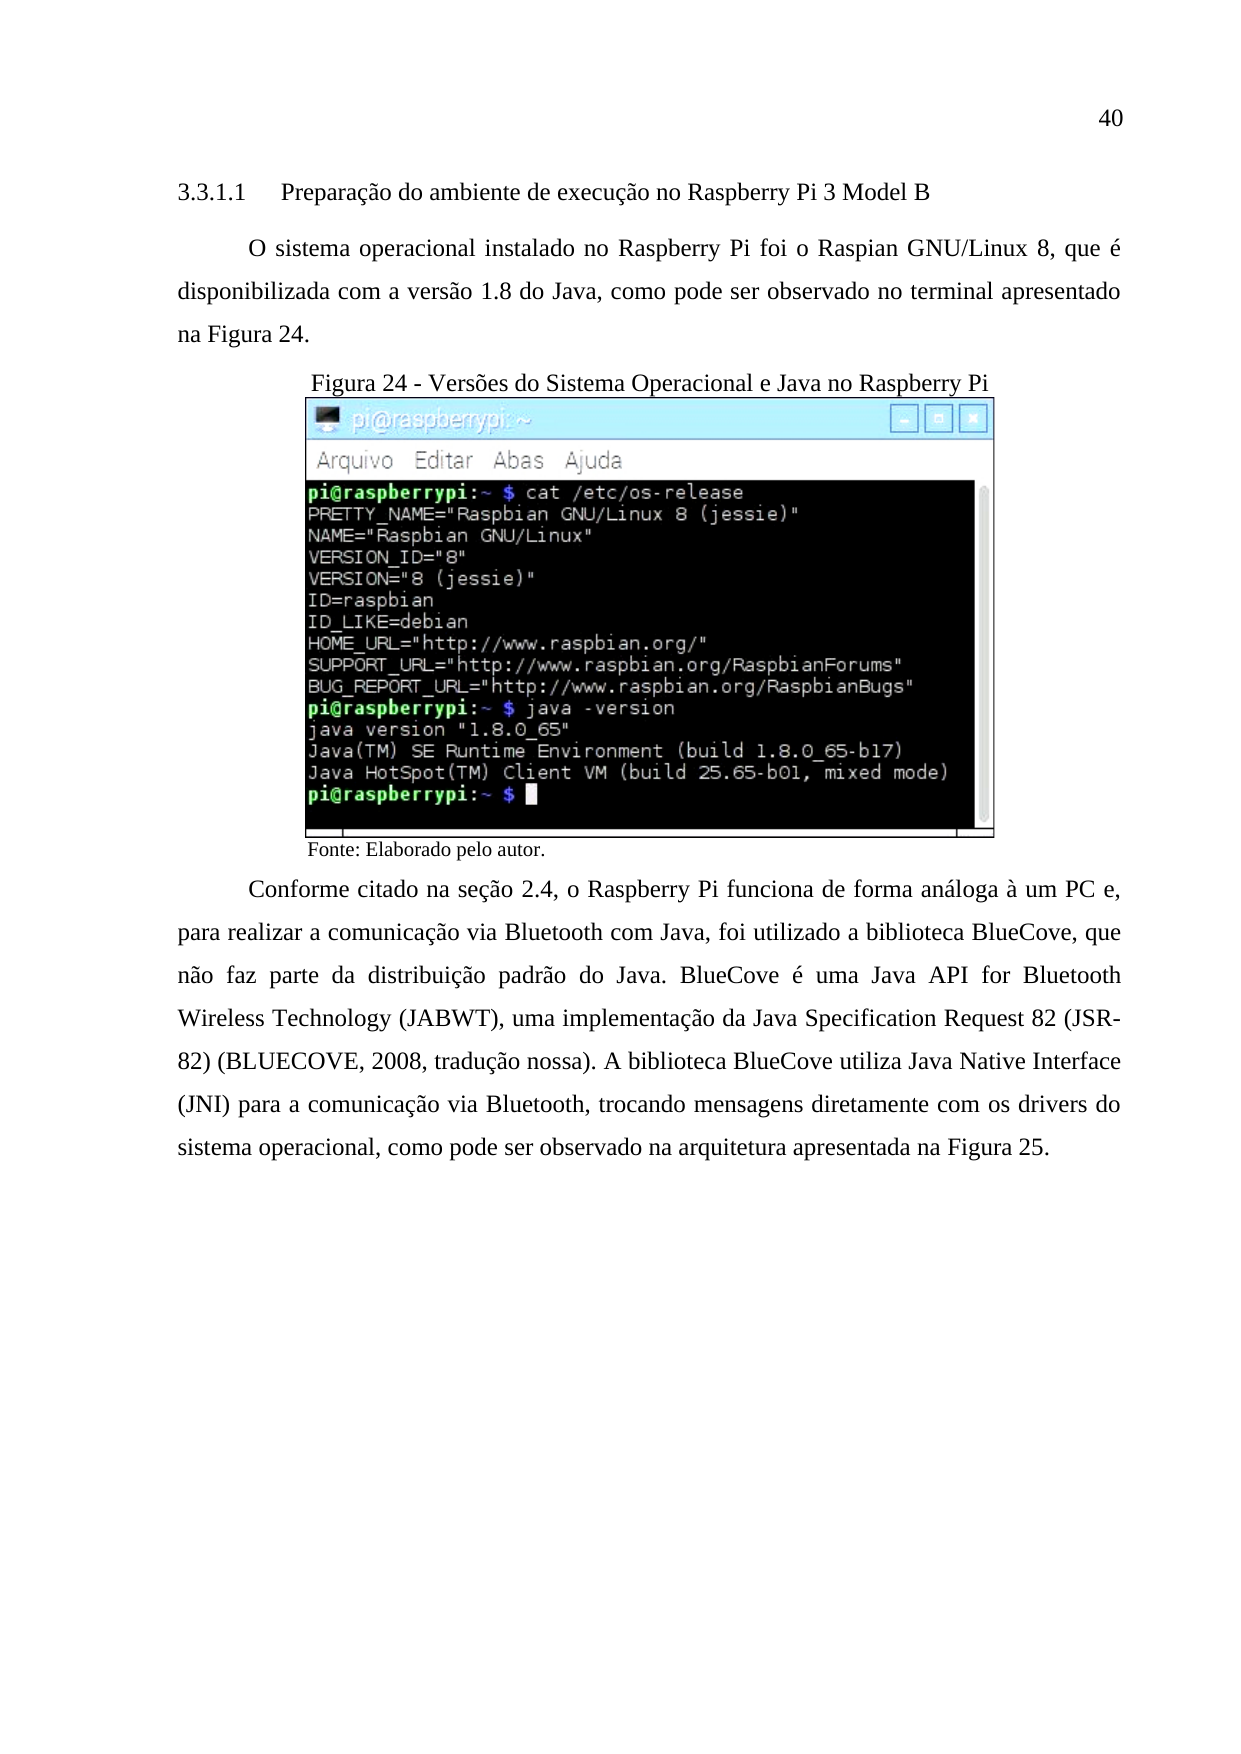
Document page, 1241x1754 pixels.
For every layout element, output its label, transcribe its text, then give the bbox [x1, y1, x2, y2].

text Conforme citado na seção 2.4, o Raspberry Pi funciona de forma análoga à um PC e, para realizar a comunicação via Bluetooth com Java, foi utilizado a biblioteca BlueCove, que não faz parte da distribuição padrão do Java. BlueCove é uma Java API for Bluetooth Wireless Technology (JABWT), uma implementação da Java Specification Request 82 (JSR-82) (BLUECOVE, 2008, tradução nossa). A biblioteca BlueCove utiliza Java Native Interface (JNI) para a comunicação via Bluetooth, trocando mensagens diretamente com os drivers do sistema operacional, como pode ser observado na arquitetura apresentada na Figura 25. [177, 874, 1122, 1161]
subtitle Preparação do ambiente de execução no Raspberry Pi 3 Model B [177, 177, 1122, 206]
text O sistema operacional instalado no Raspberry Pi foi o Raspian GNU/Linux 8, que é disponibilizada com a versão 1.8 do Java, como pode ser observado no terminal apresentado na Figura 24. [177, 233, 1122, 348]
text Figura 24 - Versões do Sistema Operacional e Java no Raspberry Pi [177, 368, 1122, 397]
text Fonte: Elaborado pelo autor. [177, 837, 1122, 861]
picture [305, 397, 995, 838]
